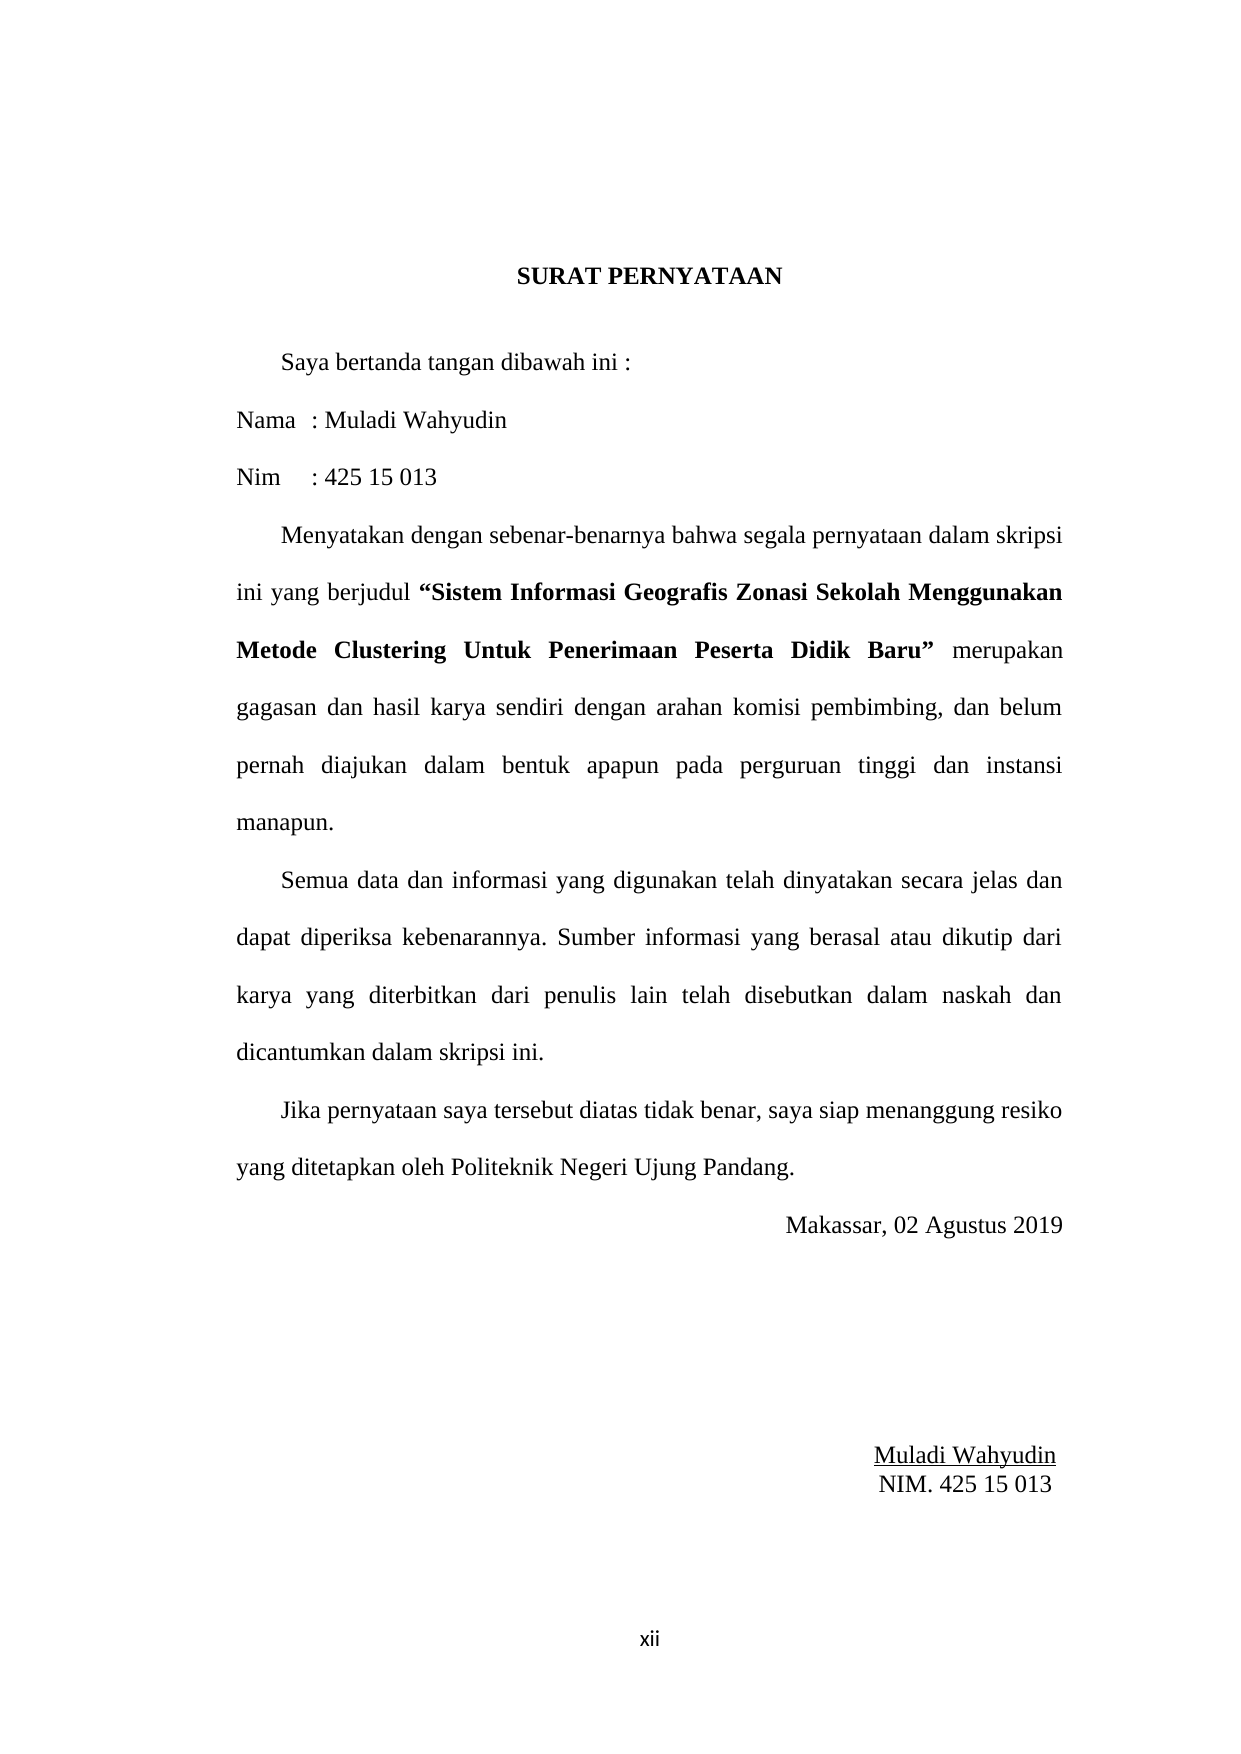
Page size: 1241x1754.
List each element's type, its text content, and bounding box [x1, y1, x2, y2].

text NIM. 425 15 013 [236, 1469, 1052, 1497]
text Muladi Wahyudin [799, 1440, 1063, 1469]
text Nim : 425 15 013 [236, 462, 1063, 491]
subtitle SURAT PERNYATAAN [236, 261, 1063, 290]
text Jika pernyataan saya tersebut diatas tidak benar, saya siap menanggung resiko yang ditetapkan oleh Politeknik Negeri Ujung Pandang. [236, 1095, 1063, 1181]
text Menyatakan dengan sebenar-benarnya bahwa segala pernyataan dalam skripsi ini yang berjudul “Sistem Informasi Geografis Zonasi Sekolah Menggunakan Metode Clustering Untuk Penerimaan Peserta Didik Baru” merupakan gagasan dan hasil karya sendiri dengan arahan komisi pembimbing, dan belum pernah diajukan dalam bentuk apapun pada perguruan tinggi dan instansi manapun. [236, 520, 1063, 836]
text Saya bertanda tangan dibawah ini : [236, 347, 1063, 376]
text Nama : Muladi Wahyudin [236, 405, 1063, 434]
text Semua data dan informasi yang digunakan telah dinyatakan secara jelas dan dapat diperiksa kebenarannya. Sumber informasi yang berasal atau dikutip dari karya yang diterbitkan dari penulis lain telah disebutkan dalam naskah dan dicantumkan dalam skripsi ini. [236, 865, 1063, 1066]
text Makassar, 02 Agustus 2019 [236, 1210, 1063, 1239]
